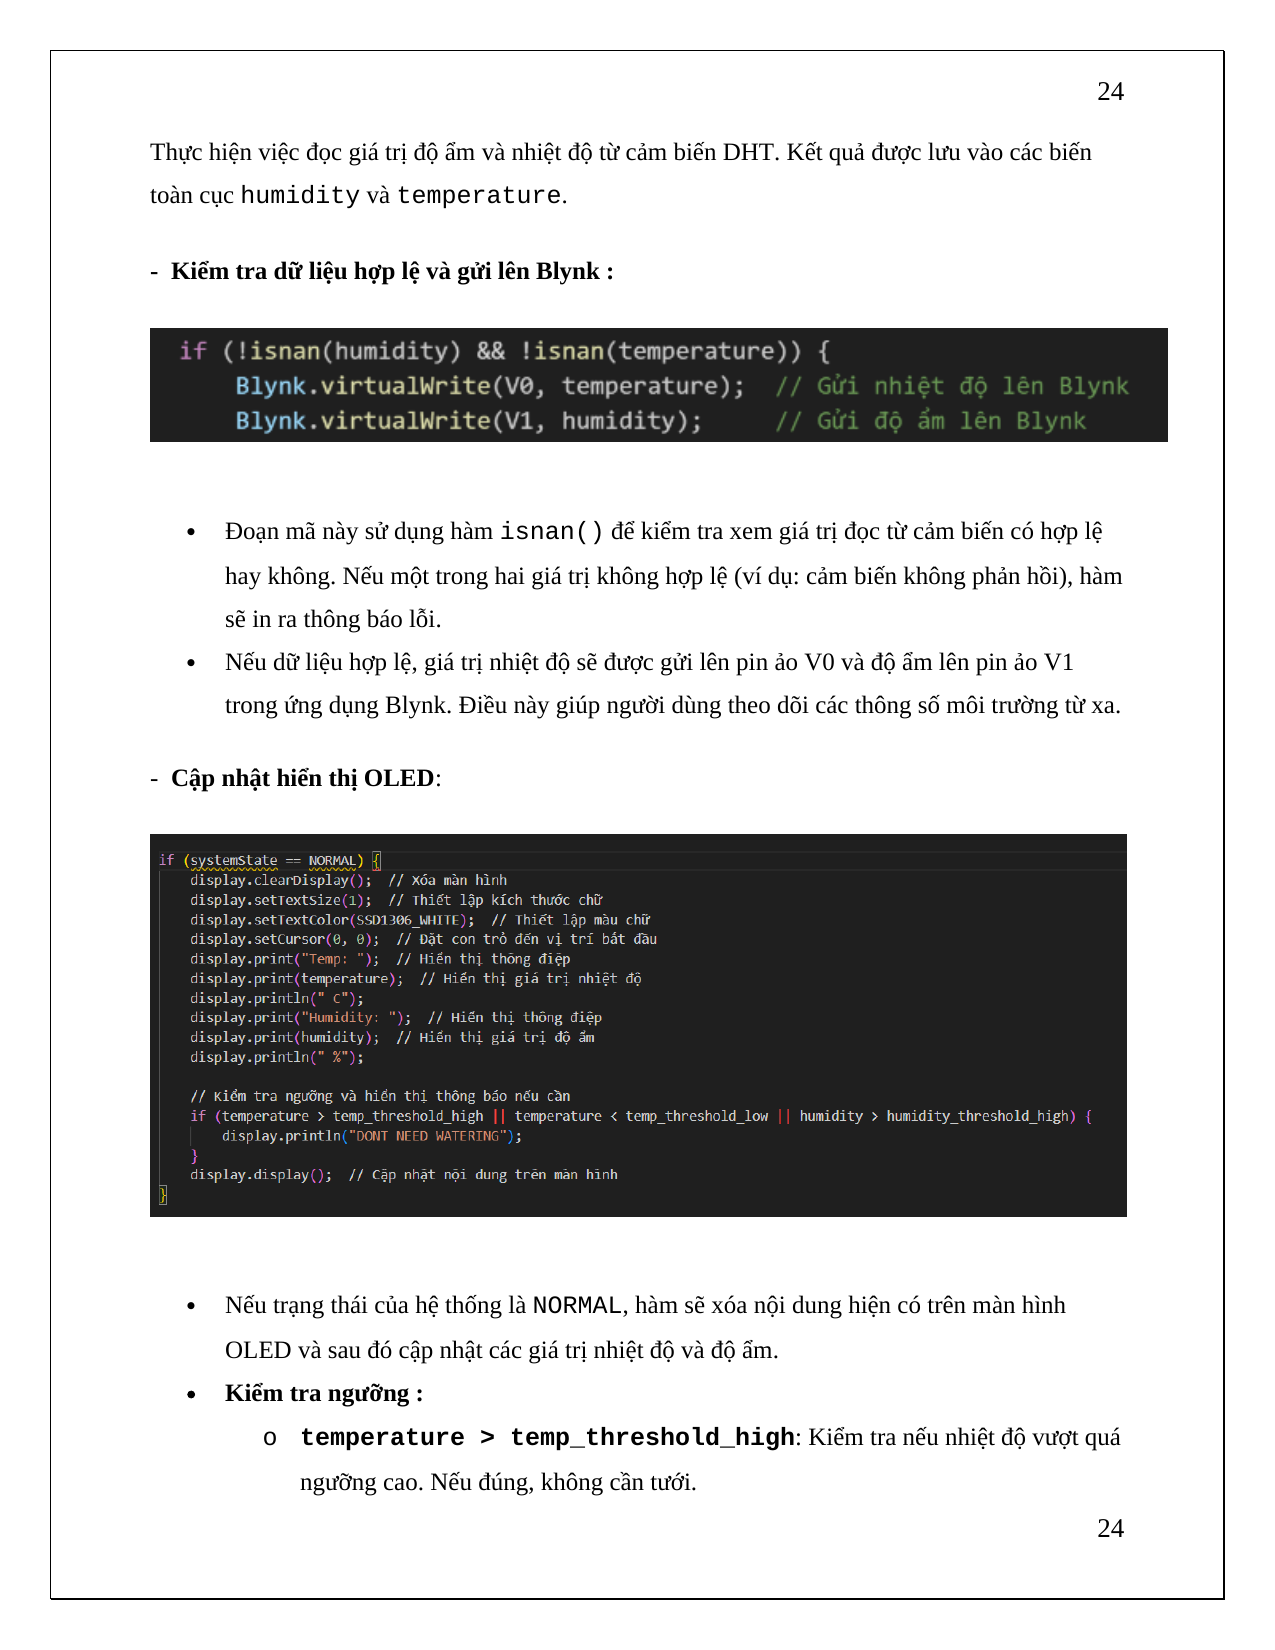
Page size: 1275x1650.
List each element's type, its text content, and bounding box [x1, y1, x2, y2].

text - Kiểm tra dữ liệu hợp lệ và gửi lên Blynk : [150, 256, 1124, 284]
text Thực hiện việc đọc giá trị độ ẩm và nhiệt độ từ cảm biến DHT. Kết quả được lưu vào các biến toàn cục humidity và temperature. [150, 137, 1124, 211]
picture [150, 328, 1168, 442]
list Nếu trạng thái của hệ thống là NORMAL, hàm sẽ xóa nội dung hiện có trên màn hình OLED và sau đó cập nhật các giá trị nhiệt độ và độ ẩm. [187, 1290, 1124, 1364]
list Đoạn mã này sử dụng hàm isnan() để kiểm tra xem giá trị đọc từ cảm biến có hợp lệ hay không. Nếu một trong hai giá trị không hợp lệ (ví dụ: cảm biến không phản hồi), hàm sẽ in ra thông báo lỗi. [187, 516, 1124, 633]
picture [150, 834, 1127, 1217]
list Kiểm tra ngưỡng : [187, 1378, 1124, 1407]
text - Cập nhật hiển thị OLED: [150, 763, 1124, 791]
list temperature > temp_threshold_high: Kiểm tra nếu nhiệt độ vượt quá ngưỡng cao. Nếu đúng, không cần tưới. [262, 1422, 1124, 1496]
list Nếu dữ liệu hợp lệ, giá trị nhiệt độ sẽ được gửi lên pin ảo V0 và độ ẩm lên pin ảo V1 trong ứng dụng Blynk. Điều này giúp người dùng theo dõi các thông số môi trường từ xa. [187, 647, 1124, 719]
